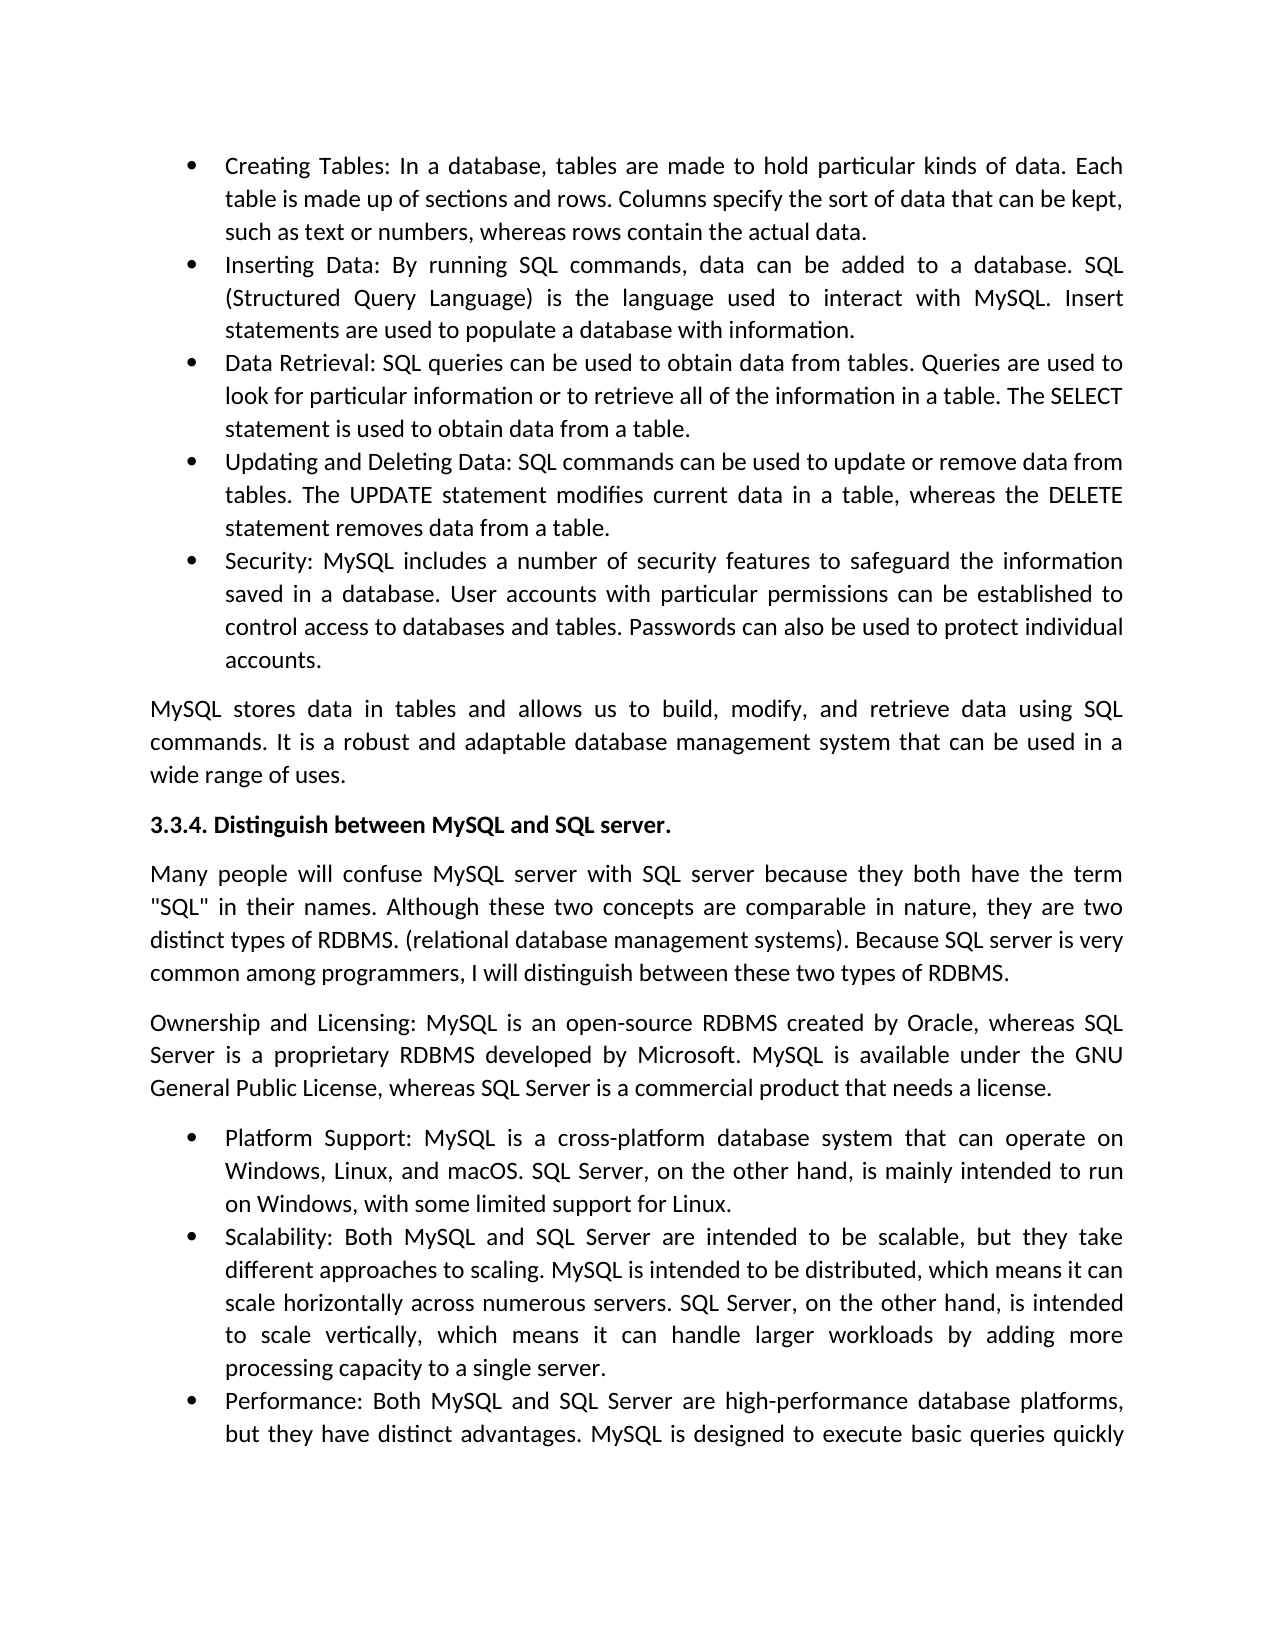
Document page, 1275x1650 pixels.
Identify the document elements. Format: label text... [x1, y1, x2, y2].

list Platform Support: MySQL is a cross-platform database system that can operate on Windows, Linux, and macOS. SQL Server, on the other hand, is mainly intended to run on Windows, with some limited support for Linux. [187, 1122, 1125, 1218]
text MySQL stores data in tables and allows us to build, modify, and retrieve data using SQL commands. It is a robust and adaptable database management system that can be used in a wide range of uses. [150, 693, 1125, 790]
list Creating Tables: In a database, tables are made to hold particular kinds of data. Each table is made up of sections and rows. Columns specify the sort of data that can be kept, such as text or numbers, whereas rows contain the actual data. [187, 150, 1125, 246]
list Data Retrieval: SQL queries can be used to obtain data from tables. Queries are used to look for particular information or to retrieve all of the information in a table. The SELECT statement is used to obtain data from a table. [187, 347, 1125, 444]
list Updating and Deleting Data: SQL commands can be used to update or remove data from tables. The UPDATE statement modifies current data in a table, whereas the DELETE statement removes data from a table. [187, 446, 1125, 543]
list Inserting Data: By running SQL commands, data can be added to a database. SQL (Structured Query Language) is the language used to interact with MySQL. Insert statements are used to populate a database with information. [187, 249, 1125, 345]
list Security: MySQL includes a number of security features to safeguard the information saved in a database. User accounts with particular permissions can be established to control access to databases and tables. Passwords can also be used to protect individual accounts. [187, 545, 1125, 674]
text Many people will confuse MySQL server with SQL server because they both have the term "SQL" in their names. Although these two concepts are comparable in nature, they are two distinct types of RDBMS. (relational database management systems). Because SQL server is very common among programmers, I will distinguish between these two types of RDBMS. [150, 858, 1125, 988]
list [187, 1385, 1125, 1449]
text 3.3.4. Distinguish between MySQL and SQL server. [150, 809, 1125, 839]
text Ownership and Licensing: MySQL is an open-source RDBMS created by Oracle, whereas SQL Server is a proprietary RDBMS developed by Microsoft. MySQL is available under the GNU General Public License, whereas SQL Server is a commercial product that needs a license. [150, 1007, 1125, 1103]
list Scalability: Both MySQL and SQL Server are intended to be scalable, but they take different approaches to scaling. MySQL is intended to be distributed, which means it can scale horizontally across numerous servers. SQL Server, on the other hand, is intended to scale vertically, which means it can handle larger workloads by adding more processing capacity to a single server. [187, 1221, 1125, 1383]
